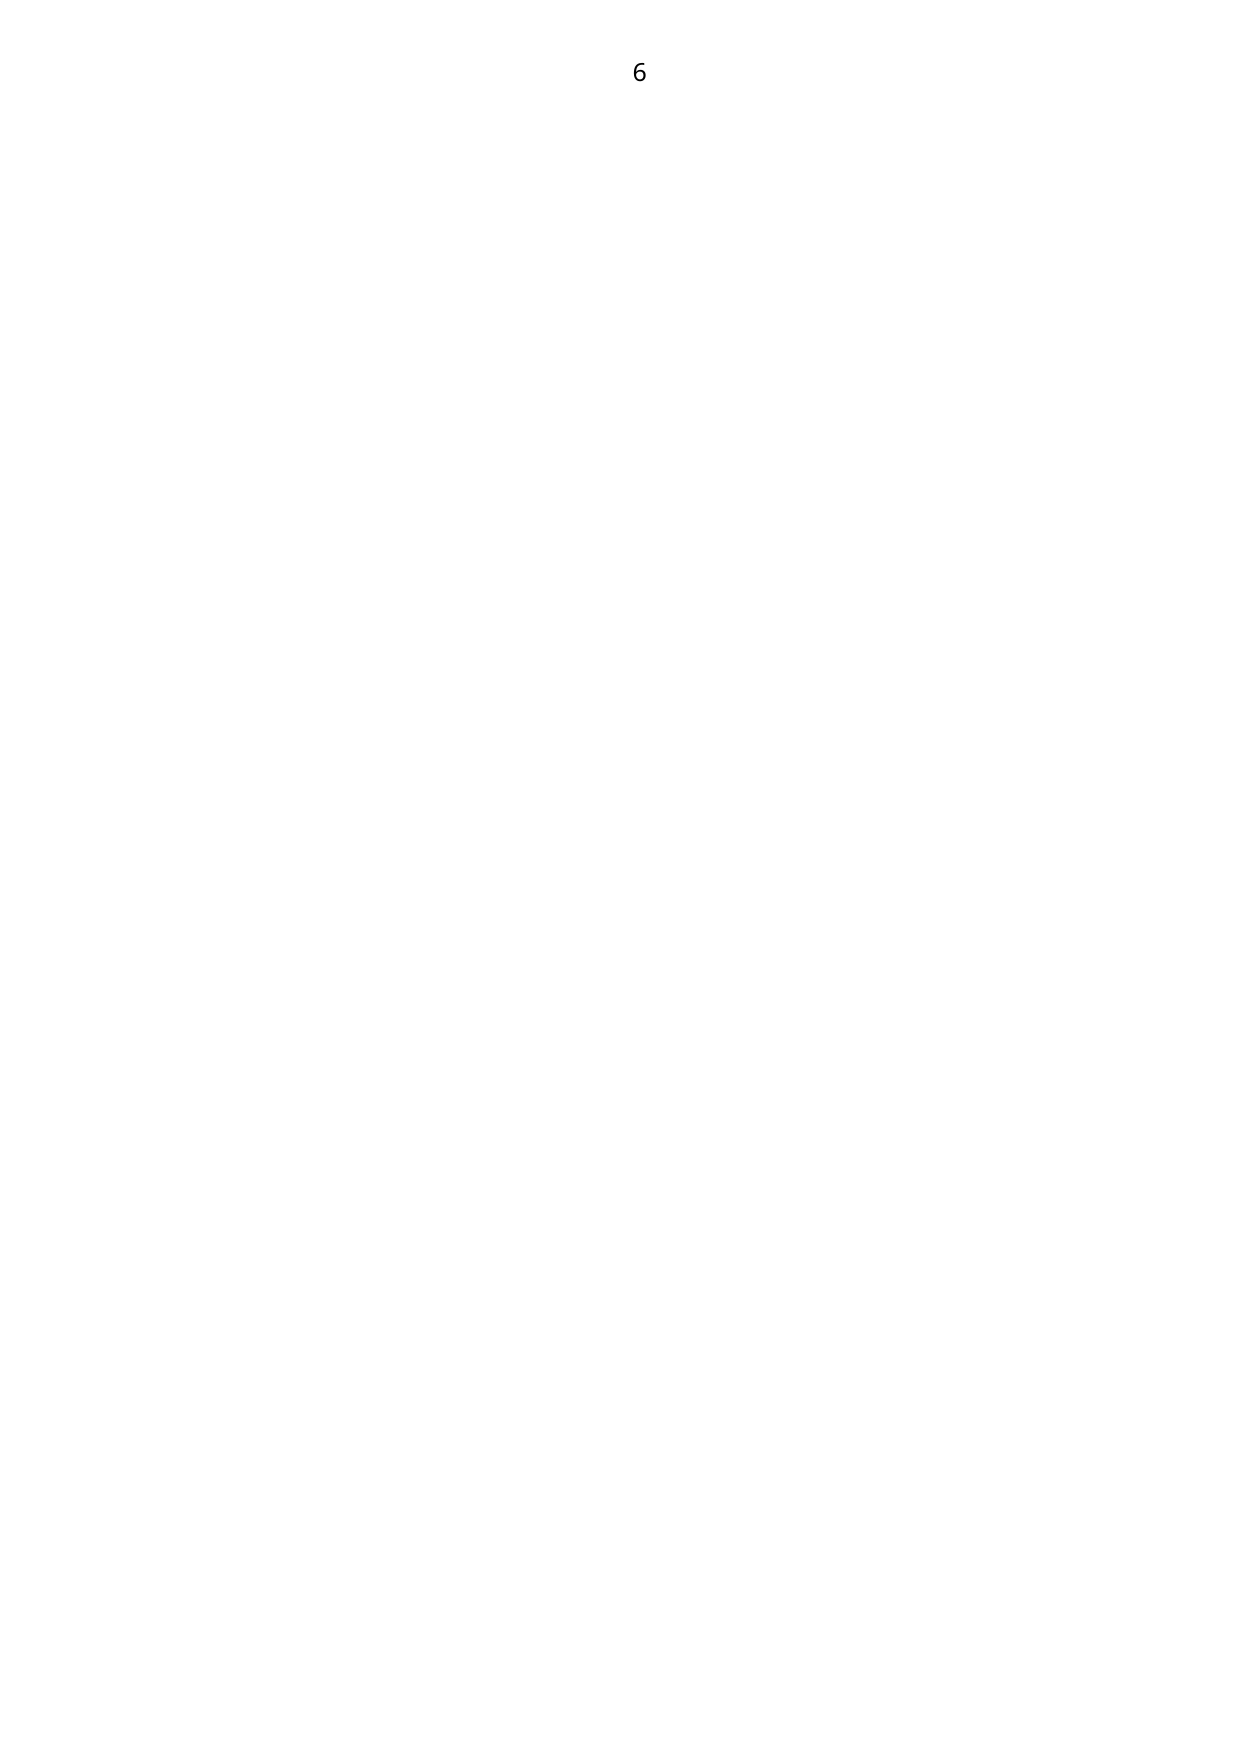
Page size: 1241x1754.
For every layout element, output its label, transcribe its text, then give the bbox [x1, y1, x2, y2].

text 6 [148, 59, 1131, 87]
